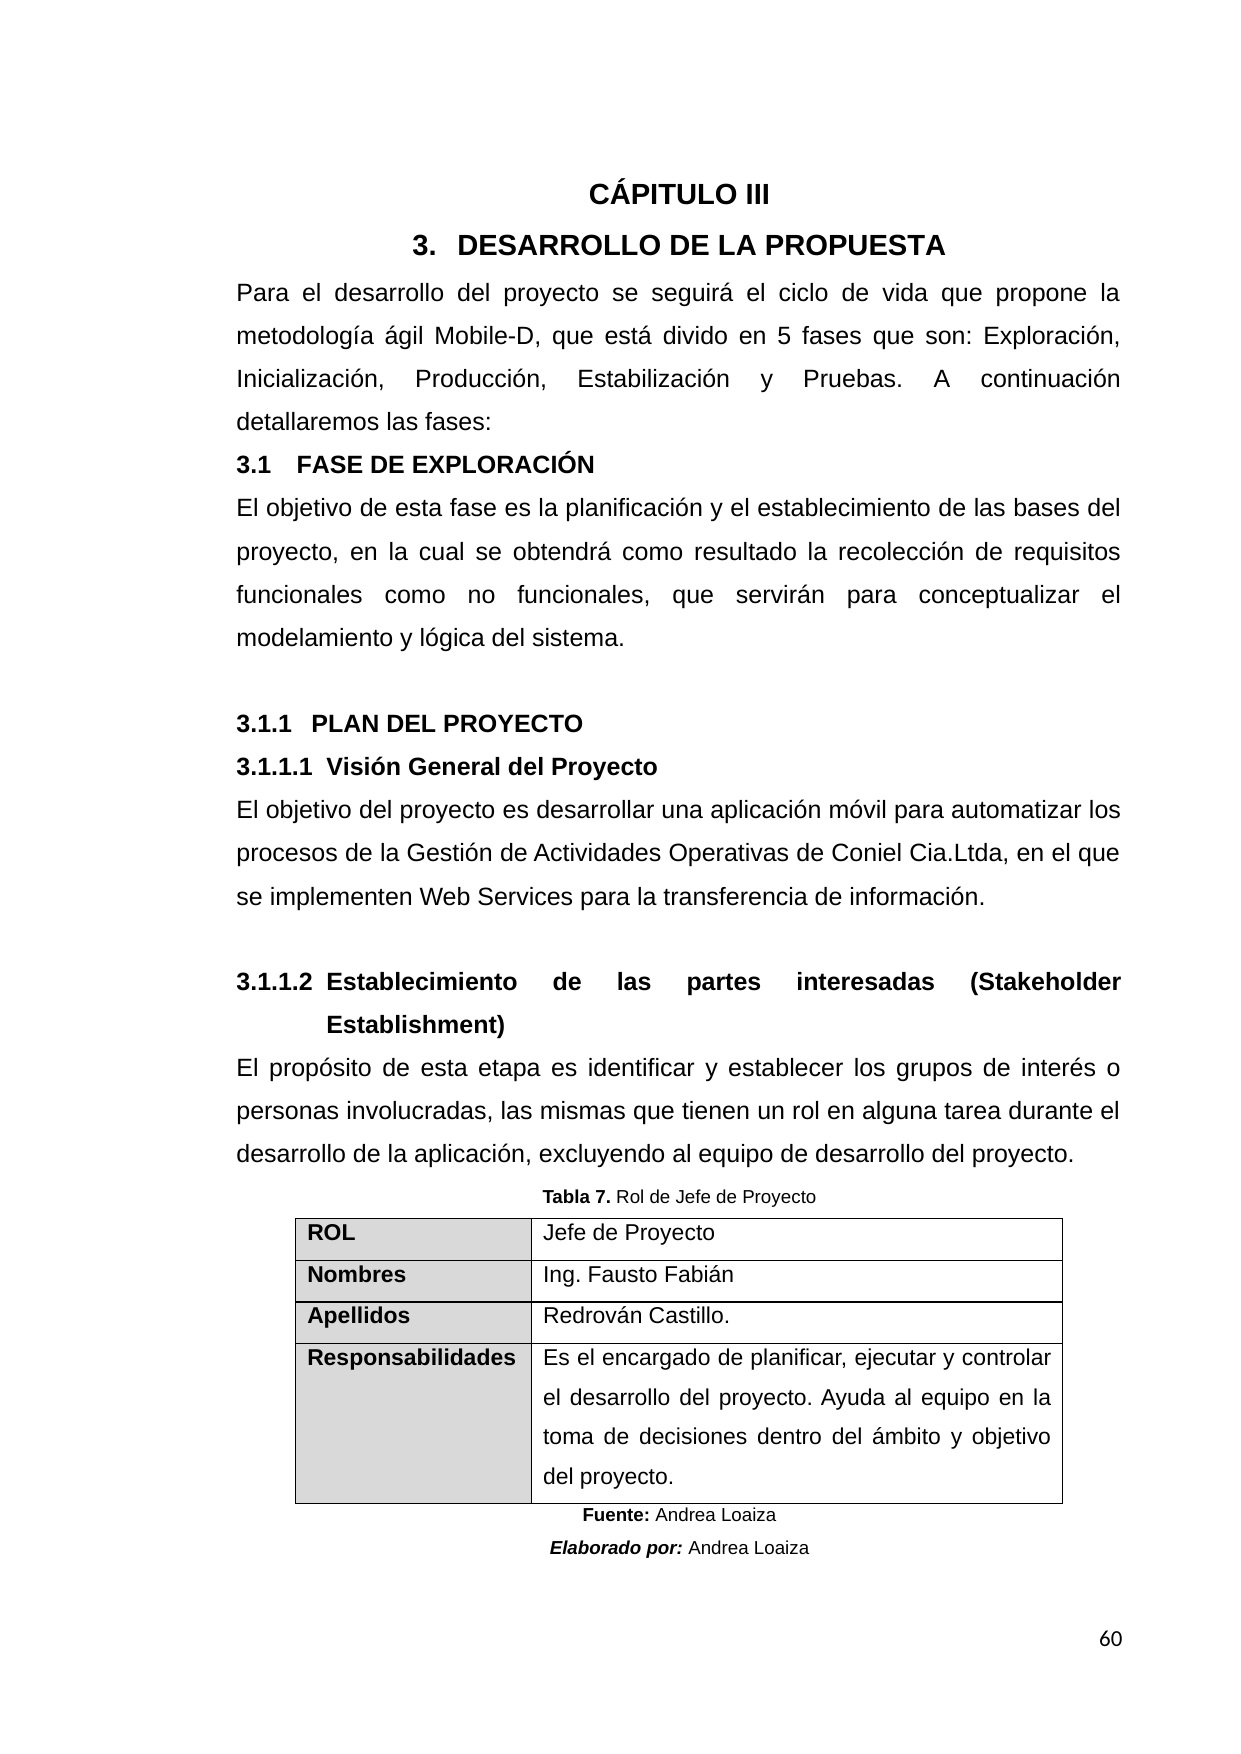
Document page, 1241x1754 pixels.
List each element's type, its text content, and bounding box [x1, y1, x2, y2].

text Fuente: Andrea Loaiza [236, 1504, 1122, 1526]
table_cell Responsabilidades [296, 1344, 531, 1503]
table_cell Nombres [296, 1261, 531, 1301]
text CÁPITULO III [236, 177, 1122, 211]
text Para el desarrollo del proyecto se seguirá el ciclo de vida que propone la metodología ágil Mobile-D, que está divido en 5 fases que son: Exploración, Inicialización, Producción, Estabilización y Pruebas. A continuación detallaremos las fases: [236, 278, 1122, 436]
text El objetivo de esta fase es la planificación y el establecimiento de las bases del proyecto, en la cual se obtendrá como resultado la recolección de requisitos funcionales como no funcionales, que servirán para conceptualizar el modelamiento y lógica del sistema. [236, 493, 1122, 652]
subtitle Visión General del Proyecto [236, 752, 1122, 781]
text El objetivo del proyecto es desarrollar una aplicación móvil para automatizar los procesos de la Gestión de Actividades Operativas de Coniel Cia.Ltda, en el que se implementen Web Services para la transferencia de información. [236, 795, 1122, 910]
subtitle Establecimiento de las partes interesadas (Stakeholder Establishment) [236, 967, 1122, 1038]
subtitle PLAN DEL PROYECTO [236, 709, 1122, 738]
table_header Jefe de Proyecto [532, 1219, 1062, 1260]
table_cell Es el encargado de planificar, ejecutar y controlar el desarrollo del proyecto. Ayuda al equipo en la toma de decisiones dentro del ámbito y objetivo del proyecto. [532, 1344, 1062, 1503]
text Elaborado por: Andrea Loaiza [236, 1537, 1122, 1558]
text El propósito de esta etapa es identificar y establecer los grupos de interés o personas involucradas, las mismas que tienen un rol en alguna tarea durante el desarrollo de la aplicación, excluyendo al equipo de desarrollo del proyecto. [236, 1053, 1122, 1168]
table_cell Redrován Castillo. [532, 1303, 1062, 1343]
table_header ROL [296, 1219, 531, 1260]
subtitle DESARROLLO DE LA PROPUESTA [236, 227, 1122, 261]
table_cell Apellidos [296, 1303, 531, 1343]
subtitle FASE DE EXPLORACIÓN [236, 450, 1122, 479]
text Tabla 7. Rol de Jefe de Proyecto [236, 1186, 1122, 1207]
table_cell Ing. Fausto Fabián [532, 1261, 1062, 1301]
